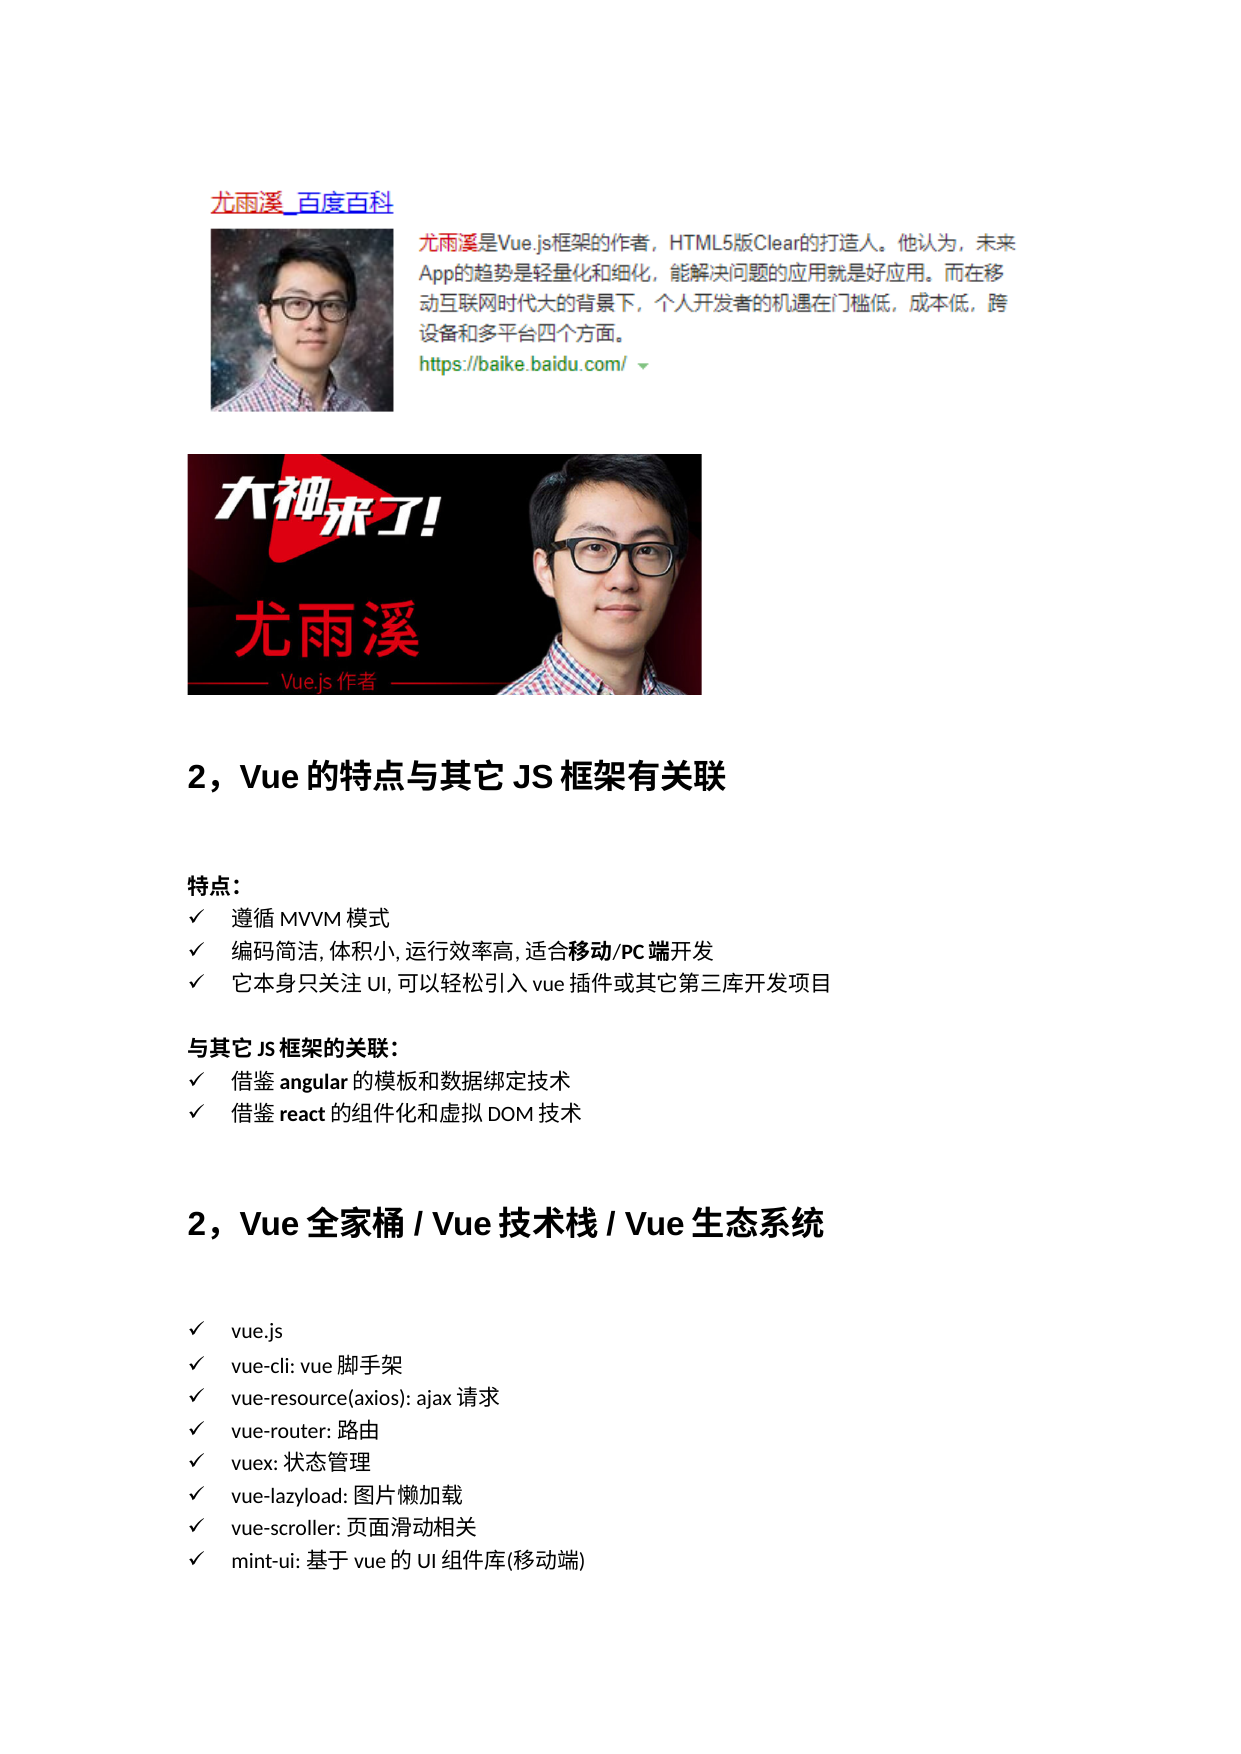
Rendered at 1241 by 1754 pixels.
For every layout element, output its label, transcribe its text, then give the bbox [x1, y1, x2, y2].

list 遵循MVVM模式 [187, 901, 1053, 933]
picture [187, 162, 1053, 424]
list vue.js [187, 1315, 1053, 1347]
list vue-lazyload: 图片懒加载 [187, 1477, 1053, 1510]
list mint-ui: 基于vue的UI组件库(移动端) [187, 1542, 1053, 1575]
list 编码简洁, 体积小, 运行效率高, 适合移动/PC端开发 [187, 933, 1053, 966]
list vue-resource(axios): ajax请求 [187, 1380, 1053, 1412]
picture [187, 454, 702, 695]
list 与其它JS框架的关联： [187, 1031, 1053, 1063]
list vue-cli: vue脚手架 [187, 1347, 1053, 1380]
list vue-scroller: 页面滑动相关 [187, 1510, 1053, 1542]
list 它本身只关注UI, 可以轻松引入vue插件或其它第三库开发项目 [187, 966, 1053, 998]
list 借鉴angular的模板和数据绑定技术 [187, 1063, 1053, 1096]
list vue-router: 路由 [187, 1412, 1053, 1445]
subtitle 2，Vue的特点与其它JS框架有关联 [187, 742, 1053, 807]
list vuex: 状态管理 [187, 1445, 1053, 1477]
list 借鉴react的组件化和虚拟DOM技术 [187, 1096, 1053, 1128]
text 特点： [187, 868, 1053, 901]
subtitle Vue全家桶 / Vue技术栈 / Vue生态系统 [187, 1188, 1053, 1253]
